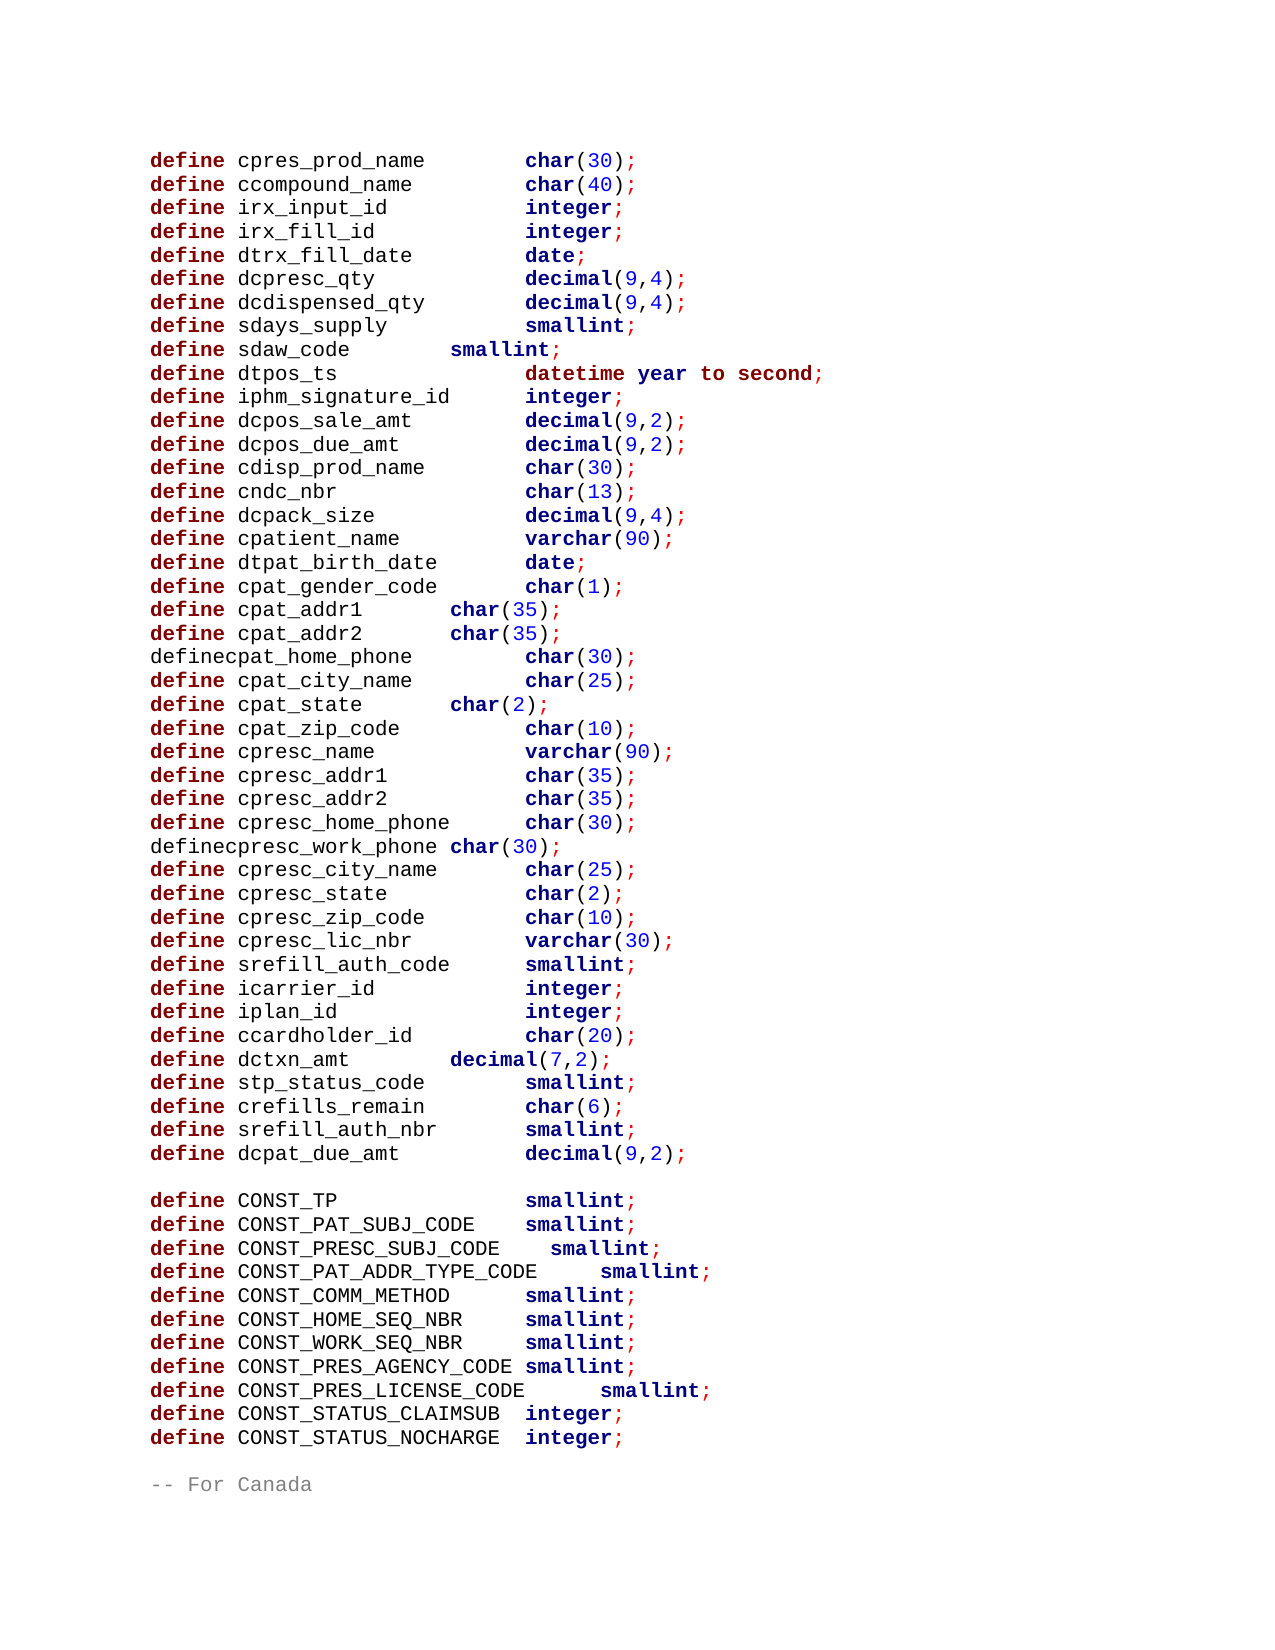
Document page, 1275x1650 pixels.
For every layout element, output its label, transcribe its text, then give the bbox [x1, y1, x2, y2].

text define irx_input_id integer; [150, 197, 1125, 221]
text define CONST_STATUS_CLAIMSUB integer; [150, 1403, 1125, 1427]
text define CONST_HOME_SEQ_NBR smallint; [150, 1309, 1125, 1332]
text define cpat_gender_code char(1); [150, 576, 1125, 599]
text define cpat_city_name char(25); [150, 670, 1125, 694]
text define cpres_prod_name char(30); [150, 150, 1125, 174]
text define cpresc_name varchar(90); [150, 741, 1125, 765]
text define cpresc_city_name char(25); [150, 859, 1125, 883]
text define ccardholder_id char(20); [150, 1025, 1125, 1048]
text define dcpos_sale_amt decimal(9,2); [150, 410, 1125, 434]
text -- For Canada [150, 1474, 1125, 1498]
text define iphm_signature_id integer; [150, 386, 1125, 410]
text definecpat_home_phone char(30); [150, 647, 1125, 670]
text define cpresc_state char(2); [150, 883, 1125, 907]
text define cpresc_lic_nbr varchar(30); [150, 930, 1125, 954]
text define sdaw_code smallint; [150, 339, 1125, 363]
text define CONST_PRES_LICENSE_CODE smallint; [150, 1379, 1125, 1403]
text define CONST_WORK_SEQ_NBR smallint; [150, 1332, 1125, 1356]
text define cpat_addr1 char(35); [150, 599, 1125, 623]
text define cndc_nbr char(13); [150, 481, 1125, 505]
text define cpresc_home_phone char(30); [150, 812, 1125, 836]
text define dctxn_amt decimal(7,2); [150, 1048, 1125, 1072]
text define CONST_PAT_SUBJ_CODE smallint; [150, 1214, 1125, 1238]
text define cpresc_addr2 char(35); [150, 788, 1125, 812]
text define cpat_addr2 char(35); [150, 623, 1125, 647]
text define crefills_remain char(6); [150, 1096, 1125, 1119]
text define dtpos_ts datetime year to second; [150, 363, 1125, 386]
text define dcpack_size decimal(9,4); [150, 505, 1125, 528]
text define dcpresc_qty decimal(9,4); [150, 268, 1125, 292]
text define CONST_STATUS_NOCHARGE integer; [150, 1427, 1125, 1451]
text define srefill_auth_nbr smallint; [150, 1119, 1125, 1143]
text define CONST_PRESC_SUBJ_CODE smallint; [150, 1238, 1125, 1261]
text define cdisp_prod_name char(30); [150, 457, 1125, 481]
text define dtpat_birth_date date; [150, 552, 1125, 576]
text define dcpos_due_amt decimal(9,2); [150, 434, 1125, 457]
text definecpresc_work_phone char(30); [150, 836, 1125, 859]
text define stp_status_code smallint; [150, 1072, 1125, 1096]
text define CONST_COMM_METHOD smallint; [150, 1285, 1125, 1309]
text define ccompound_name char(40); [150, 174, 1125, 197]
text define icarrier_id integer; [150, 978, 1125, 1001]
text define cpatient_name varchar(90); [150, 528, 1125, 552]
text define srefill_auth_code smallint; [150, 954, 1125, 978]
text define dcdispensed_qty decimal(9,4); [150, 292, 1125, 316]
text define sdays_supply smallint; [150, 316, 1125, 339]
text define iplan_id integer; [150, 1001, 1125, 1025]
text define dtrx_fill_date date; [150, 244, 1125, 268]
text define irx_fill_id integer; [150, 221, 1125, 244]
text define cpat_zip_code char(10); [150, 717, 1125, 741]
text define CONST_PRES_AGENCY_CODE smallint; [150, 1356, 1125, 1379]
text define CONST_TP smallint; [150, 1190, 1125, 1214]
text define CONST_PAT_ADDR_TYPE_CODE smallint; [150, 1261, 1125, 1285]
text define dcpat_due_amt decimal(9,2); [150, 1143, 1125, 1167]
text define cpresc_addr1 char(35); [150, 765, 1125, 788]
text define cpresc_zip_code char(10); [150, 907, 1125, 930]
text define cpat_state char(2); [150, 694, 1125, 717]
